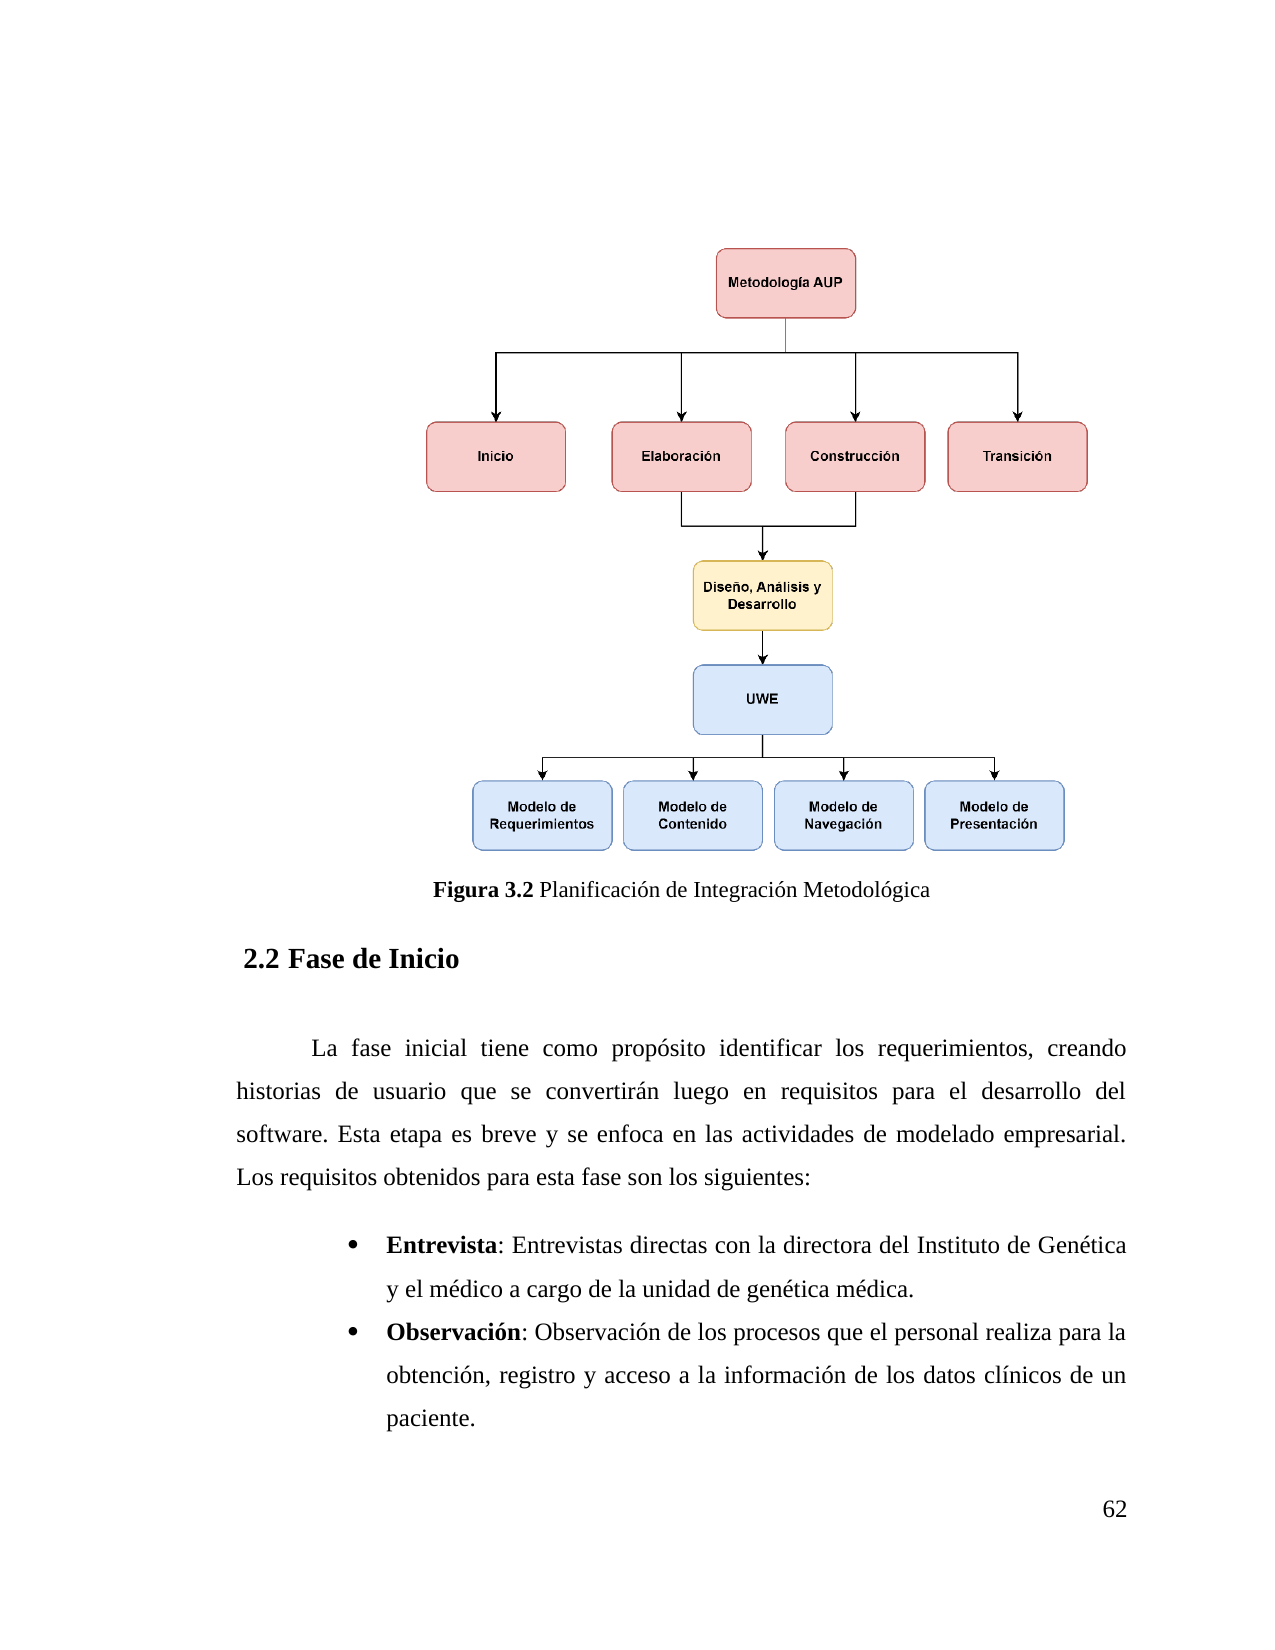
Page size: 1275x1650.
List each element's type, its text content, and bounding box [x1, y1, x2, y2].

list Observación: Observación de los procesos que el personal realiza para la obtención, registro y acceso a la información de los datos clínicos de un paciente. [349, 1317, 1127, 1432]
list Entrevista: Entrevistas directas con la directora del Instituto de Genética y el médico a cargo de la unidad de genética médica. [349, 1231, 1127, 1302]
subtitle Fase de Inicio [243, 941, 1127, 974]
picture [414, 236, 1099, 862]
text La fase inicial tiene como propósito identificar los requerimientos, creando historias de usuario que se convertirán luego en requisitos para el desarrollo del software. Esta etapa es breve y se enfoca en las actividades de modelado empresarial. Los requisitos obtenidos para esta fase son los siguientes: [236, 1033, 1127, 1191]
